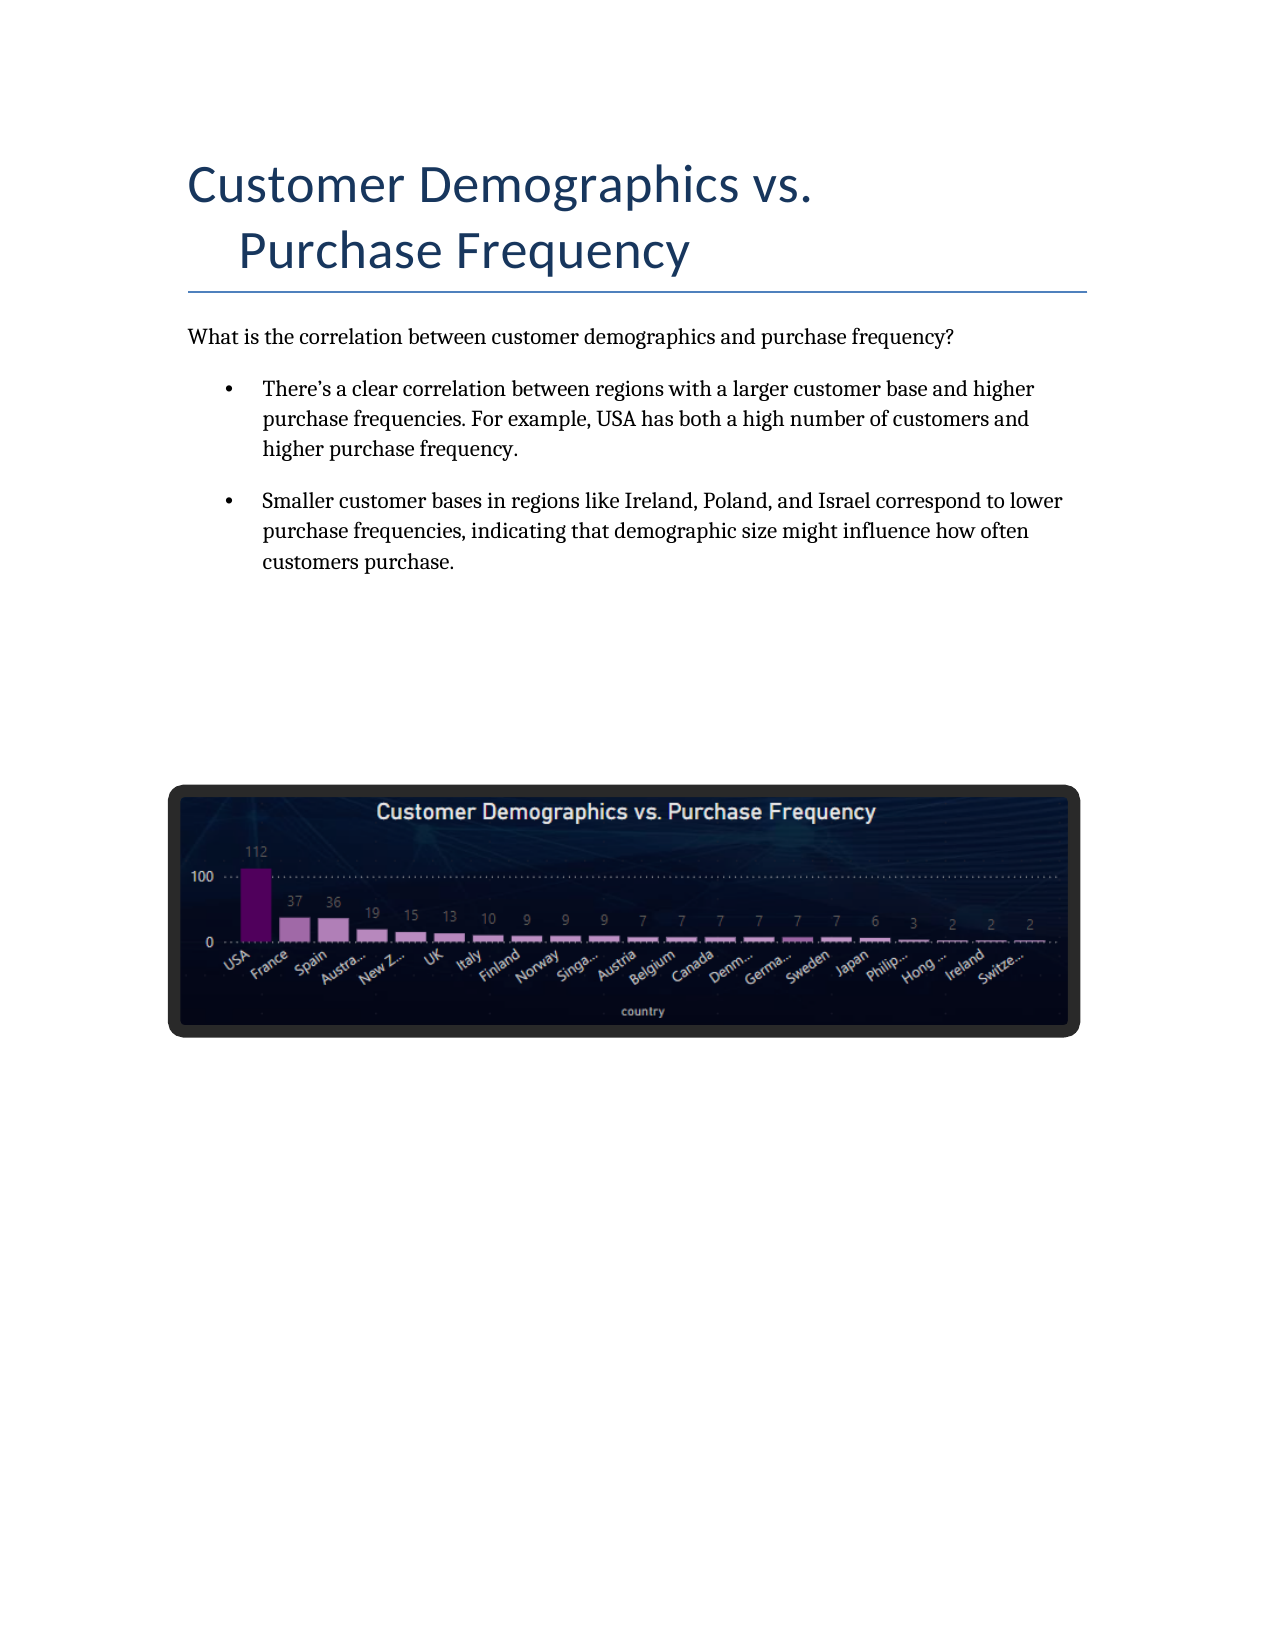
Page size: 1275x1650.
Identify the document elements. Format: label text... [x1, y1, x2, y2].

picture [181, 798, 1067, 1025]
list Smaller customer bases in regions like Ireland, Poland, and Israel correspond to lower purchase frequencies, indicating that demographic size might influence how often customers purchase. [225, 487, 1087, 575]
list There’s a clear correlation between regions with a larger customer base and higher purchase frequencies. For example, USA has both a high number of customers and higher purchase frequency. [225, 375, 1087, 463]
title Customer Demographics vs. [187, 150, 1087, 216]
title Purchase Frequency [187, 216, 1087, 293]
text What is the correlation between customer demographics and purchase frequency? [187, 324, 1087, 350]
